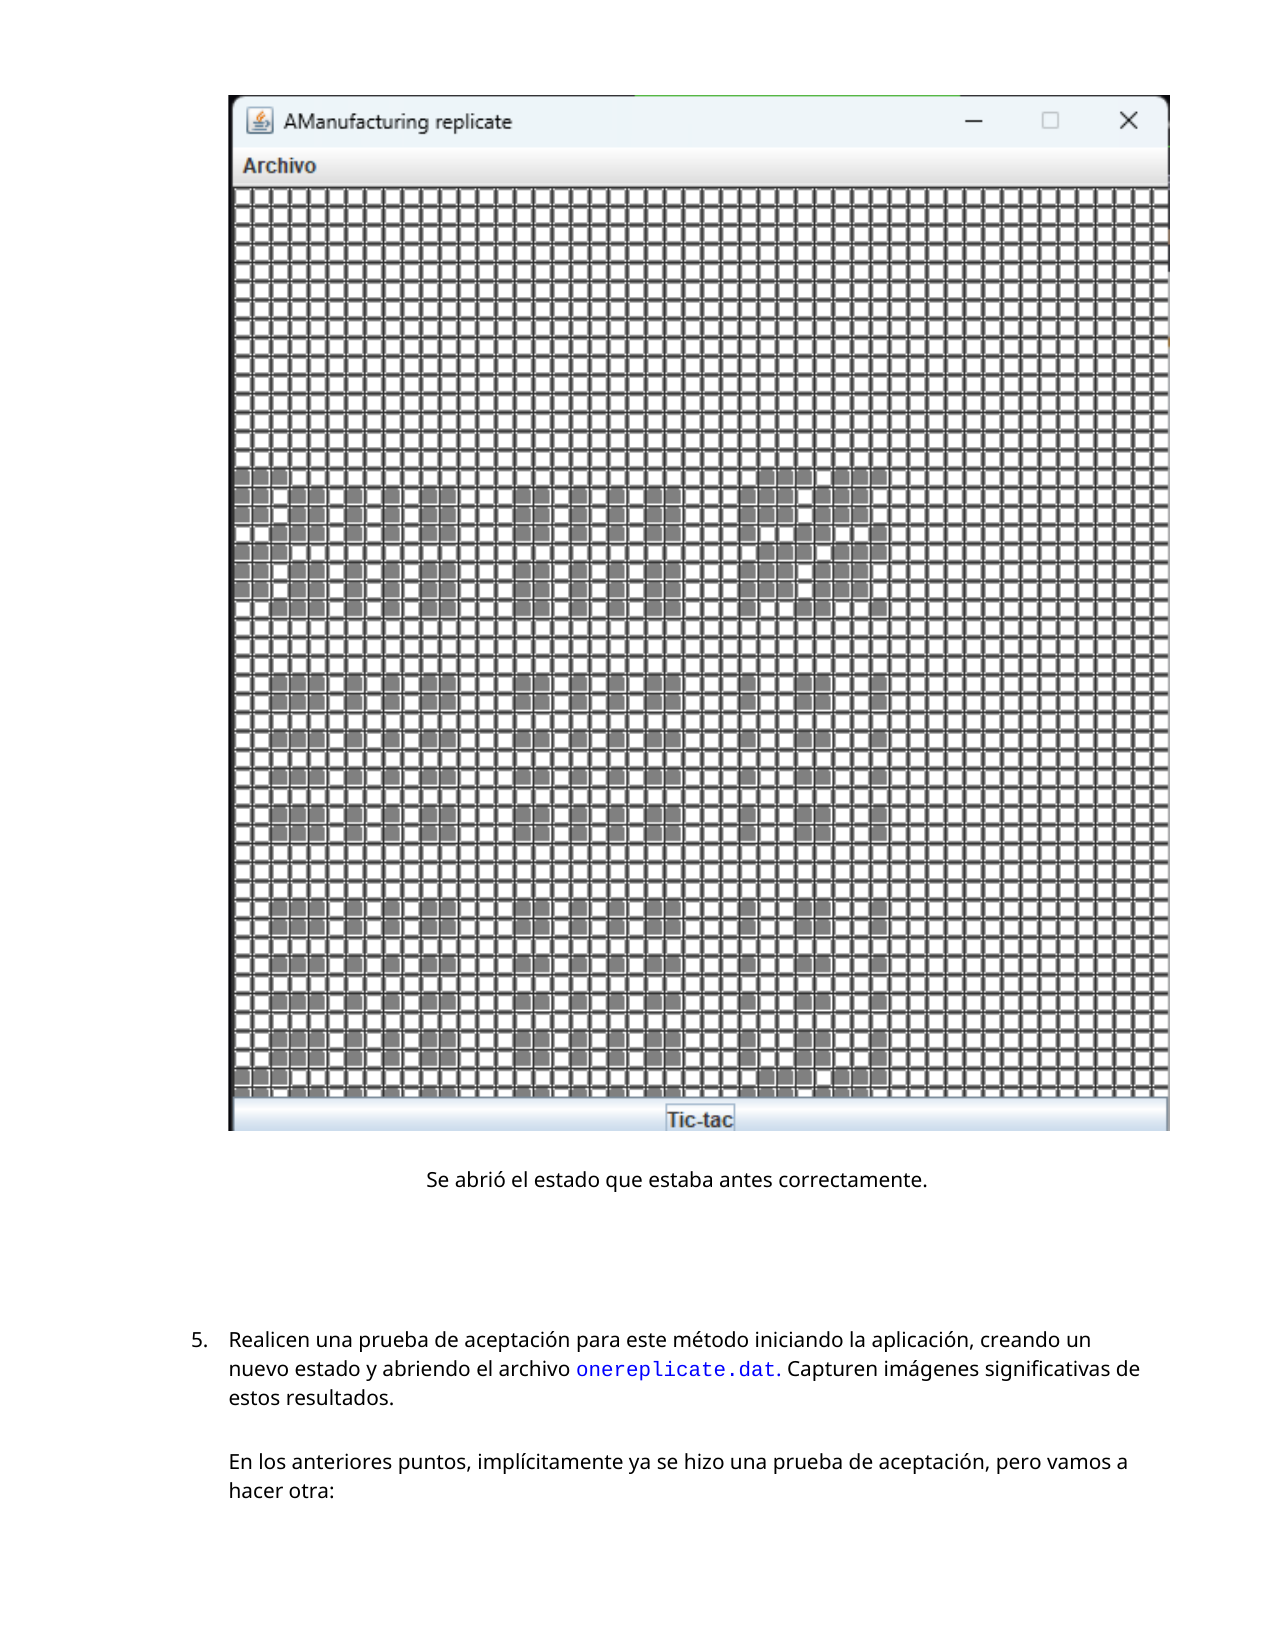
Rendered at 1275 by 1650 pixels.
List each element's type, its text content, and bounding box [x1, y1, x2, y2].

text En los anteriores puntos, implícitamente ya se hizo una prueba de aceptación, pero vamos a hacer otra: [228, 1447, 1157, 1504]
picture [228, 95, 1170, 1131]
list Realicen una prueba de aceptación para este método iniciando la aplicación, creando un nuevo estado y abriendo el archivo onereplicate.dat. Capturen imágenes significativas de estos resultados. [191, 1325, 1157, 1412]
text Se abrió el estado que estaba antes correctamente. [228, 1166, 1126, 1194]
